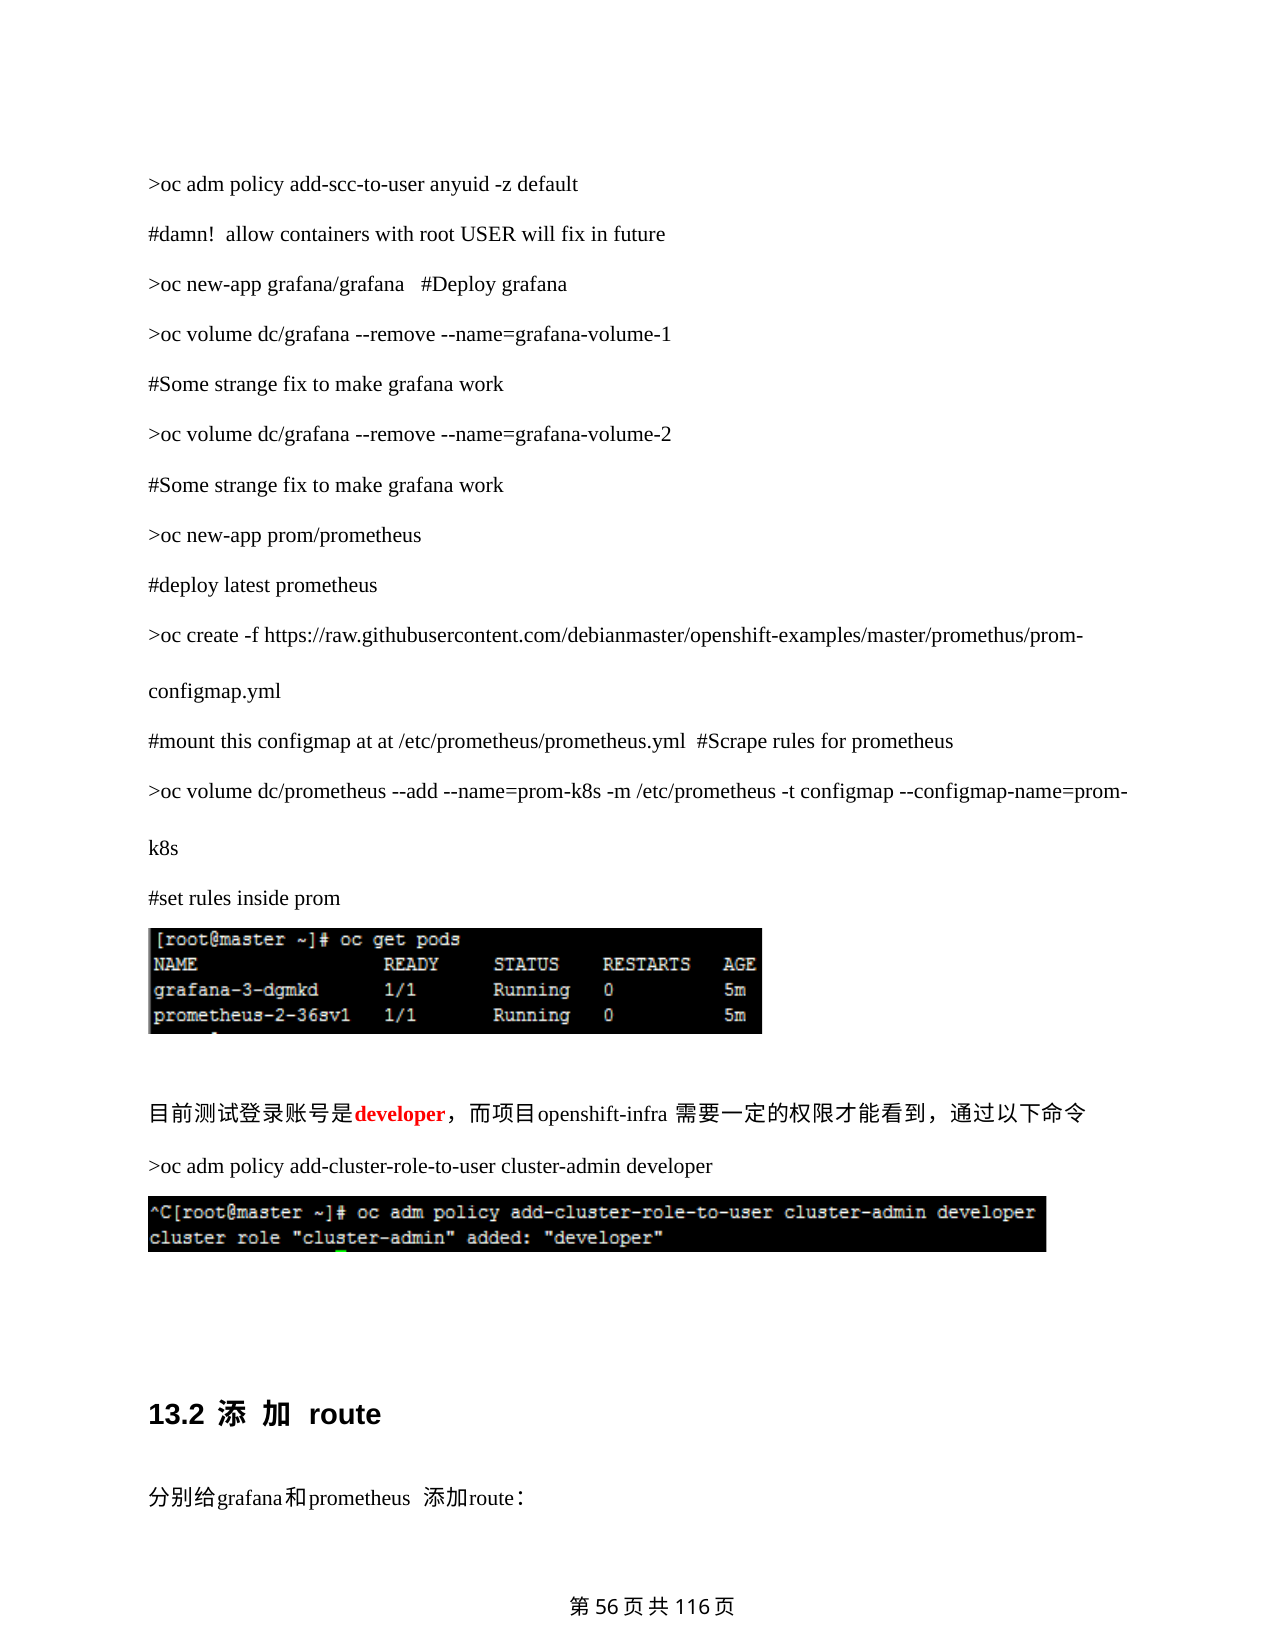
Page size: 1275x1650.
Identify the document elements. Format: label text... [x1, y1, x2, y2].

text #deploy latest prometheus [148, 566, 1156, 603]
text #set rules inside prom [148, 878, 1156, 916]
text >oc new-app prom/prometheus [148, 516, 1156, 553]
text 目前测试登录账号是developer，而项目openshift-infra需要一定的权限才能看到，通过以下命令 [148, 1093, 1156, 1131]
text >oc volume dc/grafana --remove --name=grafana-volume-1 [148, 315, 1156, 353]
text >oc volume dc/prometheus --add --name=prom-k8s -m /etc/prometheus -t configmap --configmap-name=prom-k8s [148, 772, 1156, 866]
text #Some strange fix to make grafana work [148, 365, 1156, 403]
text >oc new-app grafana/grafana #Deploy grafana [148, 265, 1156, 302]
text >oc volume dc/grafana --remove --name=grafana-volume-2 [148, 415, 1156, 453]
text 分别给grafana和prometheus添加route： [148, 1477, 1156, 1514]
picture [148, 1196, 1047, 1252]
text #damn! allow containers with root USER will fix in future [148, 215, 1156, 252]
text #Some strange fix to make grafana work [148, 465, 1156, 503]
text >oc adm policy add-cluster-role-to-user cluster-admin developer [148, 1147, 1156, 1184]
text >oc create -f https://raw.githubusercontent.com/debianmaster/openshift-examples/master/promethus/prom-configmap.yml [148, 616, 1156, 709]
text #mount this configmap at at /etc/prometheus/prometheus.yml #Scrape rules for prometheus [148, 722, 1156, 759]
picture [148, 928, 763, 1034]
text >oc adm policy add-scc-to-user anyuid -z default [148, 165, 1156, 202]
subtitle 添加route [148, 1374, 1156, 1449]
